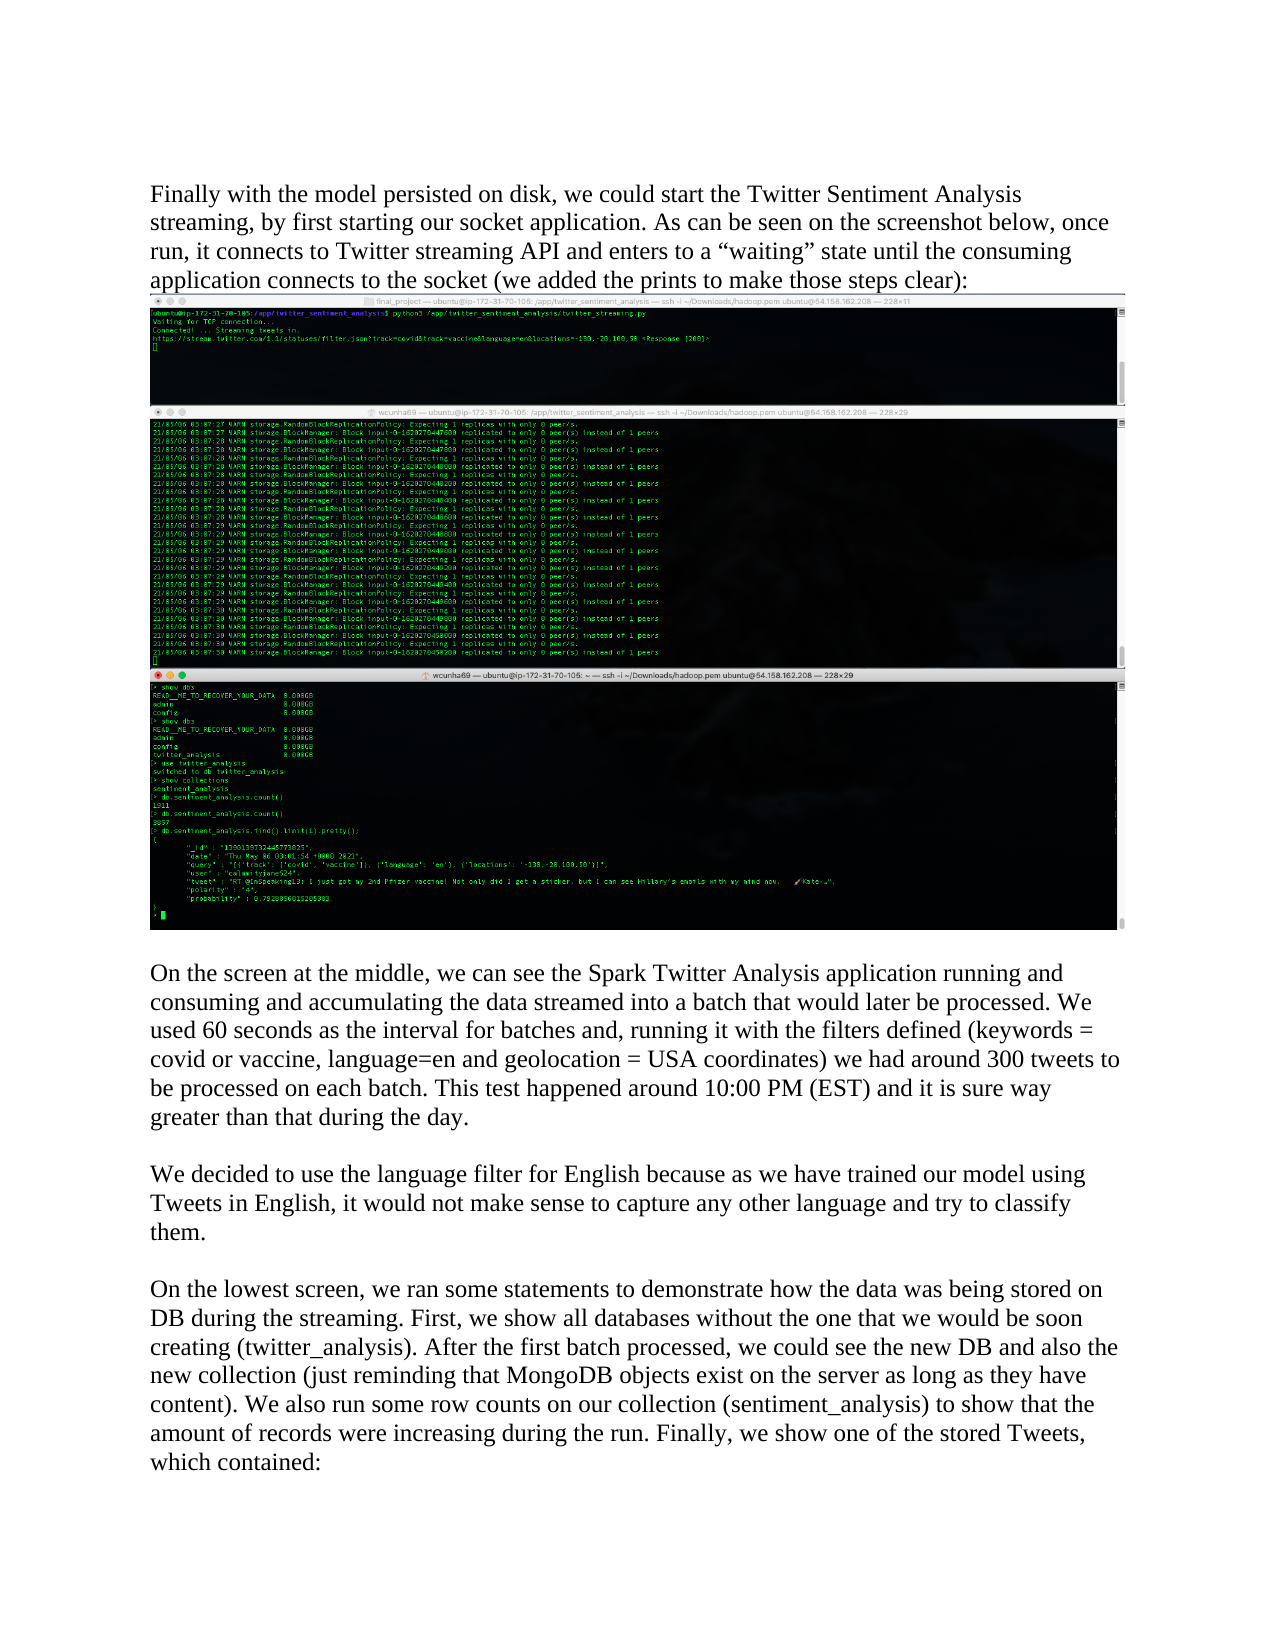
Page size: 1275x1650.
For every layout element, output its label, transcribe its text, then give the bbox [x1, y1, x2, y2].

text On the screen at the middle, we can see the Spark Twitter Analysis application running and consuming and accumulating the data streamed into a batch that would later be processed. We used 60 seconds as the interval for batches and, running it with the filters defined (keywords = covid or vaccine, language=en and geolocation = USA coordinates) we had around 300 tweets to be processed on each batch. This test happened around 10:00 PM (EST) and it is sure way greater than that during the day. [150, 958, 1125, 1131]
text We decided to use the language filter for English because as we have trained our model using Tweets in English, it would not make sense to capture any other language and try to classify them. [150, 1159, 1125, 1246]
picture [150, 293, 1125, 930]
text On the lowest screen, we ran some statements to demonstrate how the data was being stored on DB during the streaming. First, we show all databases without the one that we would be soon creating (twitter_analysis). After the first batch processed, we could see the new DB and also the new collection (just reminding that MongoDB objects exist on the server as long as they have content). We also run some row counts on our collection (sentiment_analysis) to show that the amount of records were increasing during the run. Finally, we show one of the stored Tweets, which contained: [150, 1274, 1125, 1476]
text Finally with the model persisted on disk, we could start the Twitter Sentiment Analysis streaming, by first starting our socket application. As can be seen on the screenshot below, once run, it connects to Twitter streaming API and enters to a “waiting” state until the consuming application connects to the socket (we added the prints to make those steps clear): [150, 179, 1125, 293]
